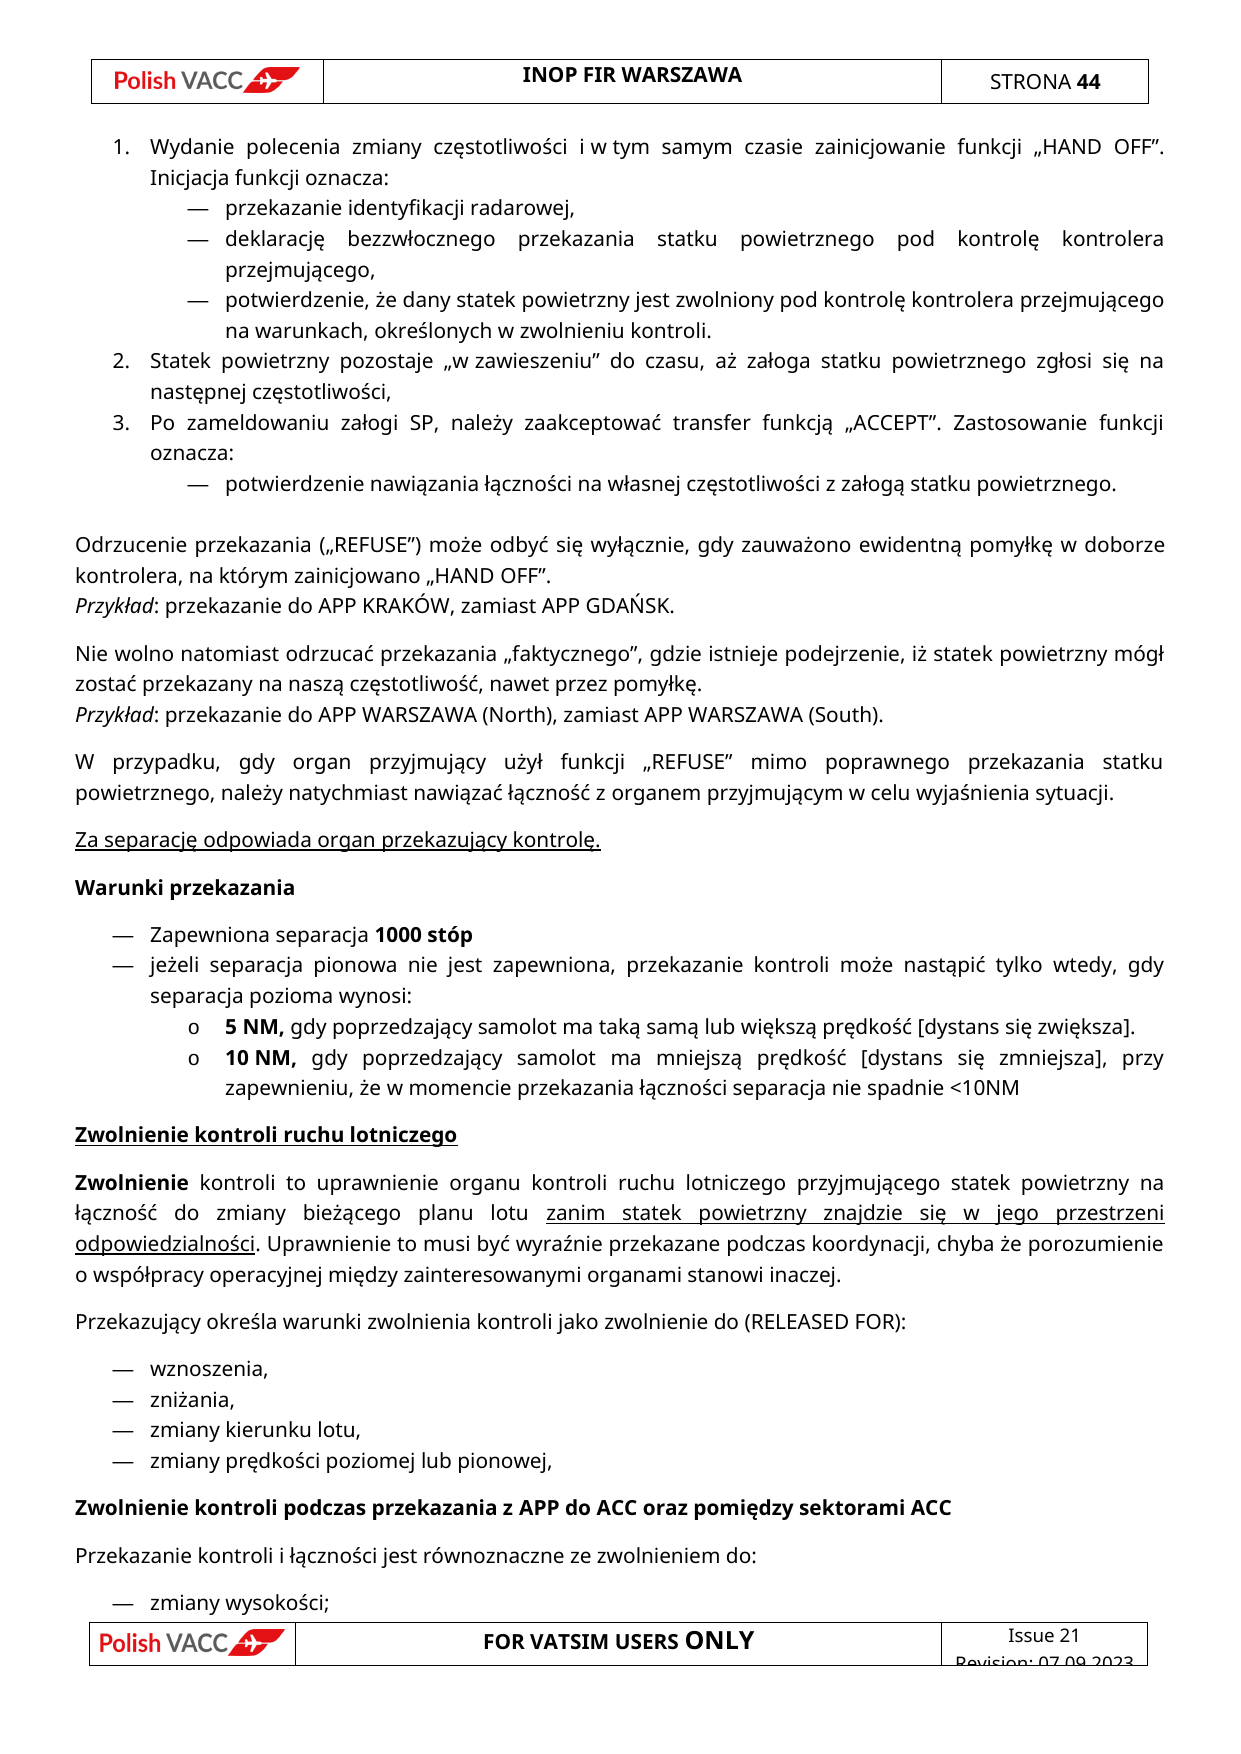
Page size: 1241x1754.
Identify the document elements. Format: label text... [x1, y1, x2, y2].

list zniżania, [112, 1385, 1165, 1413]
text Nie wolno natomiast odrzucać przekazania „faktycznego”, gdzie istnieje podejrzenie, iż statek powietrzny mógł zostać przekazany na naszą częstotliwość, nawet przez pomyłkę. [75, 639, 1165, 698]
picture [115, 67, 300, 93]
text Przykład: przekazanie do APP KRAKÓW, zamiast APP GDAŃSK. [75, 592, 1165, 620]
list Po zameldowaniu załogi SP, należy zaakceptować transfer funkcją „ACCEPT”. Zastosowanie funkcji oznacza: [112, 408, 1165, 467]
text Odrzucenie przekazania („REFUSE”) może odbyć się wyłącznie, gdy zauważono ewidentną pomyłkę w doborze kontrolera, na którym zainicjowano „HAND OFF”. [75, 530, 1165, 589]
list 5 NM, gdy poprzedzający samolot ma taką samą lub większą prędkość [dystans się zwiększa]. [187, 1012, 1165, 1040]
list potwierdzenie, że dany statek powietrzny jest zwolniony pod kontrolę kontrolera przejmującego na warunkach, określonych w zwolnieniu kontroli. [187, 285, 1165, 344]
list Statek powietrzny pozostaje „w zawieszeniu” do czasu, aż załoga statku powietrznego zgłosi się na następnej częstotliwości, [112, 347, 1165, 406]
picture [100, 1629, 285, 1656]
list Zapewniona separacja 1000 stóp [112, 920, 1165, 948]
text Za separację odpowiada organ przekazujący kontrolę. [75, 825, 1165, 854]
text Przekazujący określa warunki zwolnienia kontroli jako zwolnienie do (RELEASED FOR): [75, 1307, 1165, 1336]
list Wydanie polecenia zmiany częstotliwości i w tym samym czasie zainicjowanie funkcji „HAND OFF”. Inicjacja funkcji oznacza: [112, 132, 1165, 191]
list wznoszenia, [112, 1354, 1165, 1383]
text W przypadku, gdy organ przyjmujący użył funkcji „REFUSE” mimo poprawnego przekazania statku powietrznego, należy natychmiast nawiązać łączność z organem przyjmującym w celu wyjaśnienia sytuacji. [75, 747, 1165, 807]
list zmiany prędkości poziomej lub pionowej, [112, 1446, 1165, 1475]
list przekazanie identyfikacji radarowej, [187, 193, 1165, 222]
text Przykład: przekazanie do APP WARSZAWA (North), zamiast APP WARSZAWA (South). [75, 700, 1165, 729]
text Warunki przekazania [75, 873, 1165, 901]
text Zwolnienie kontroli podczas przekazania z APP do ACC oraz pomiędzy sektorami ACC [75, 1493, 1165, 1522]
text Zwolnienie kontroli to uprawnienie organu kontroli ruchu lotniczego przyjmującego statek powietrzny na łączność do zmiany bieżącego planu lotu zanim statek powietrzny znajdzie się w jego przestrzeni odpowiedzialności. Uprawnienie to musi być wyraźnie przekazane podczas koordynacji, chyba że porozumienie o współpracy operacyjnej między zainteresowanymi organami stanowi inaczej. [75, 1168, 1165, 1288]
list zmiany wysokości; [112, 1588, 1165, 1617]
list deklarację bezzwłocznego przekazania statku powietrznego pod kontrolę kontrolera przejmującego, [187, 224, 1165, 283]
list potwierdzenie nawiązania łączności na własnej częstotliwości z załogą statku powietrznego. [187, 469, 1165, 498]
list jeżeli separacja pionowa nie jest zapewniona, przekazanie kontroli może nastąpić tylko wtedy, gdy separacja pozioma wynosi: [112, 951, 1165, 1010]
list zmiany kierunku lotu, [112, 1416, 1165, 1444]
text Przekazanie kontroli i łączności jest równoznaczne ze zwolnieniem do: [75, 1541, 1165, 1569]
text Zwolnienie kontroli ruchu lotniczego [75, 1121, 1165, 1149]
list 10 NM, gdy poprzedzający samolot ma mniejszą prędkość [dystans się zmniejsza], przy zapewnieniu, że w momencie przekazania łączności separacja nie spadnie <10NM [187, 1043, 1165, 1102]
